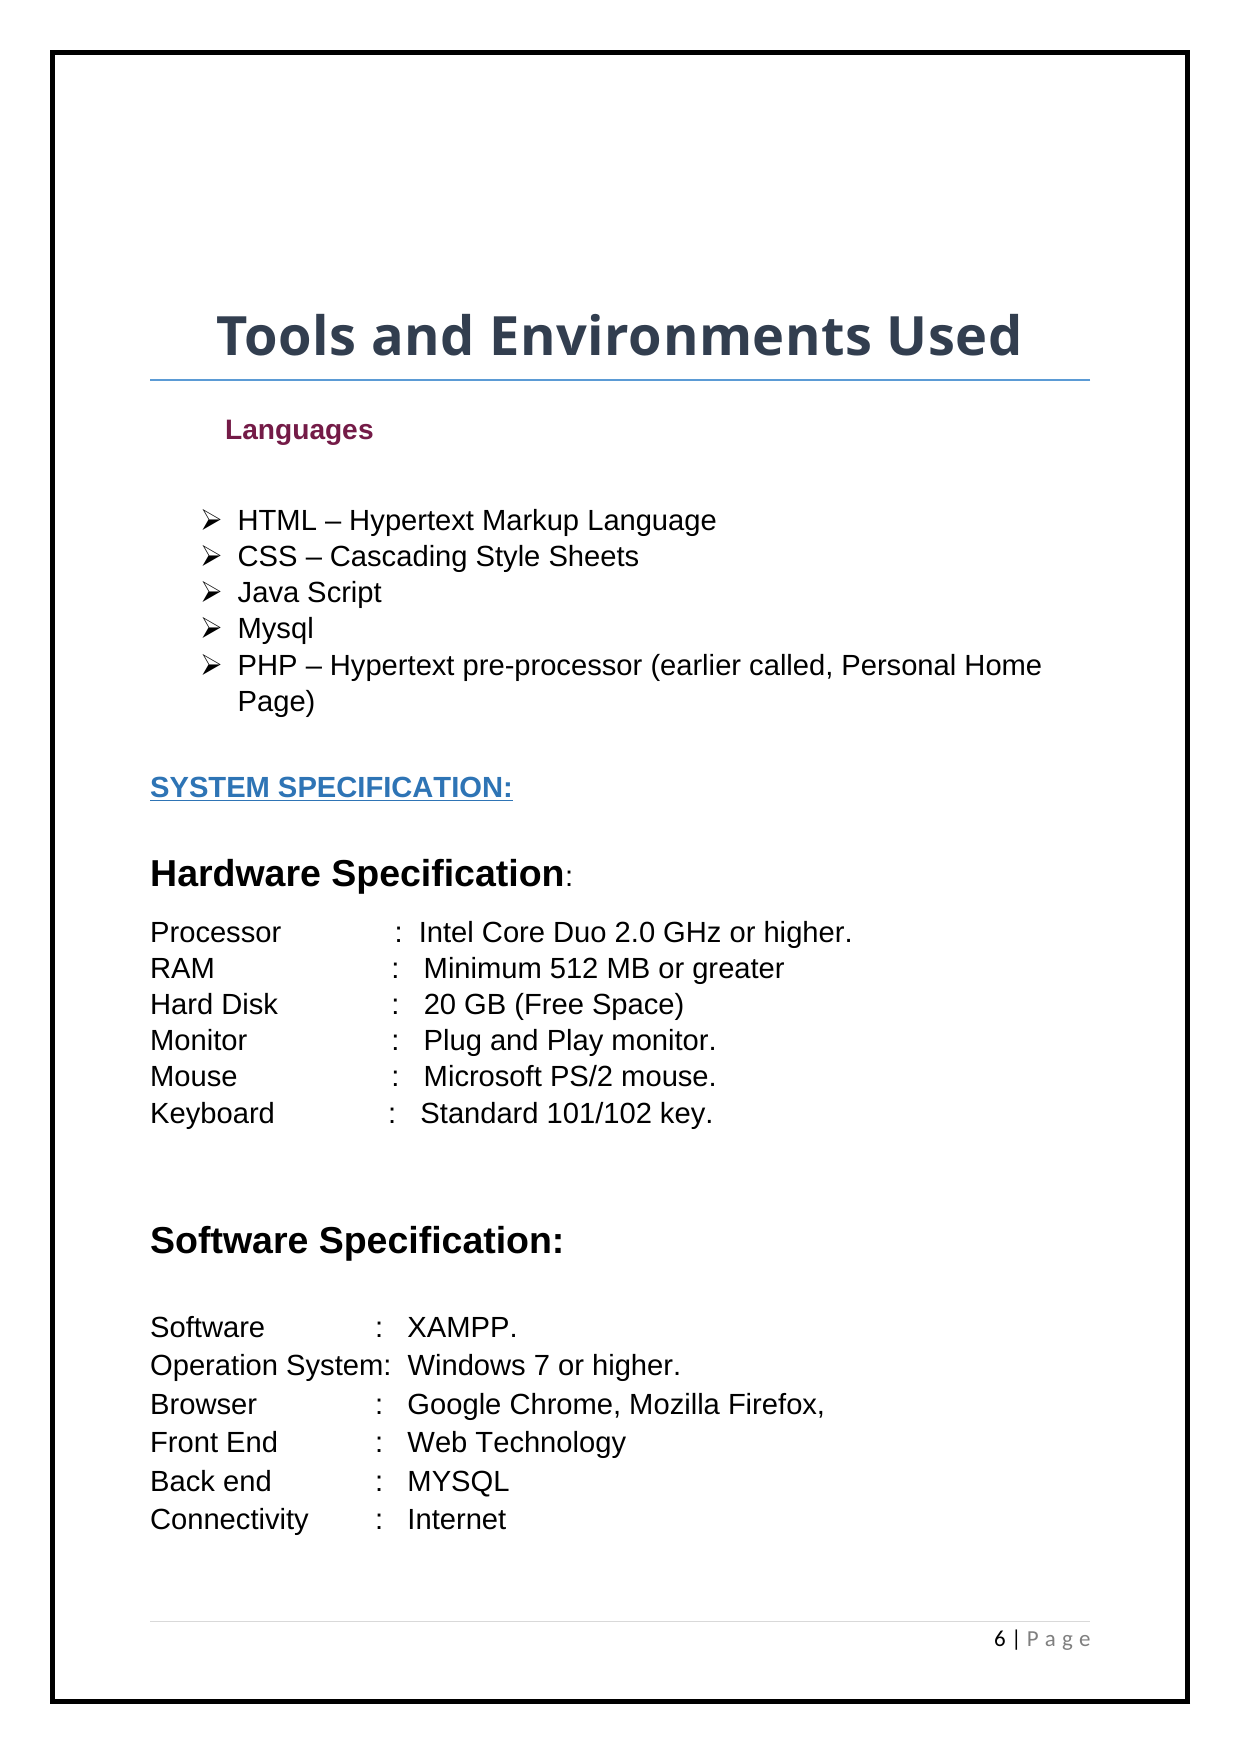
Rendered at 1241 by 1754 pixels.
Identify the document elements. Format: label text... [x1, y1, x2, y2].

text Front End : Web Technology [150, 1425, 1090, 1459]
text Browser : Google Chrome, Mozilla Firefox, [150, 1387, 1090, 1420]
list CSS – Cascading Style Sheets [200, 539, 1090, 573]
text RAM : Minimum 512 MB or greater [150, 951, 1090, 984]
list Java Script [200, 575, 1090, 609]
subtitle Software Specification: [150, 1218, 1090, 1261]
subtitle SYSTEM SPECIFICATION: [150, 770, 1090, 804]
text Hard Disk : 20 GB (Free Space) [150, 987, 1090, 1021]
title Tools and Environments Used [150, 297, 1090, 379]
text Software : XAMPP. [150, 1309, 1090, 1343]
text Languages [225, 413, 1090, 445]
text Operation System: Windows 7 or higher. [150, 1348, 1090, 1382]
text Monitor : Plug and Play monitor. [150, 1023, 1090, 1057]
list HTML – Hypertext Markup Language [200, 502, 1090, 536]
text Hardware Specification: [150, 852, 1090, 895]
list PHP – Hypertext pre-processor (earlier called, Personal Home Page) [200, 648, 1090, 718]
list Mysql [200, 612, 1090, 645]
text Keyboard : Standard 101/102 key. [150, 1096, 1090, 1129]
text Back end : MYSQL [150, 1464, 1090, 1497]
text Mouse : Microsoft PS/2 mouse. [150, 1059, 1090, 1093]
text Connectivity : Internet [150, 1502, 1090, 1536]
text Processor : Intel Core Duo 2.0 GHz or higher. [150, 915, 1090, 948]
